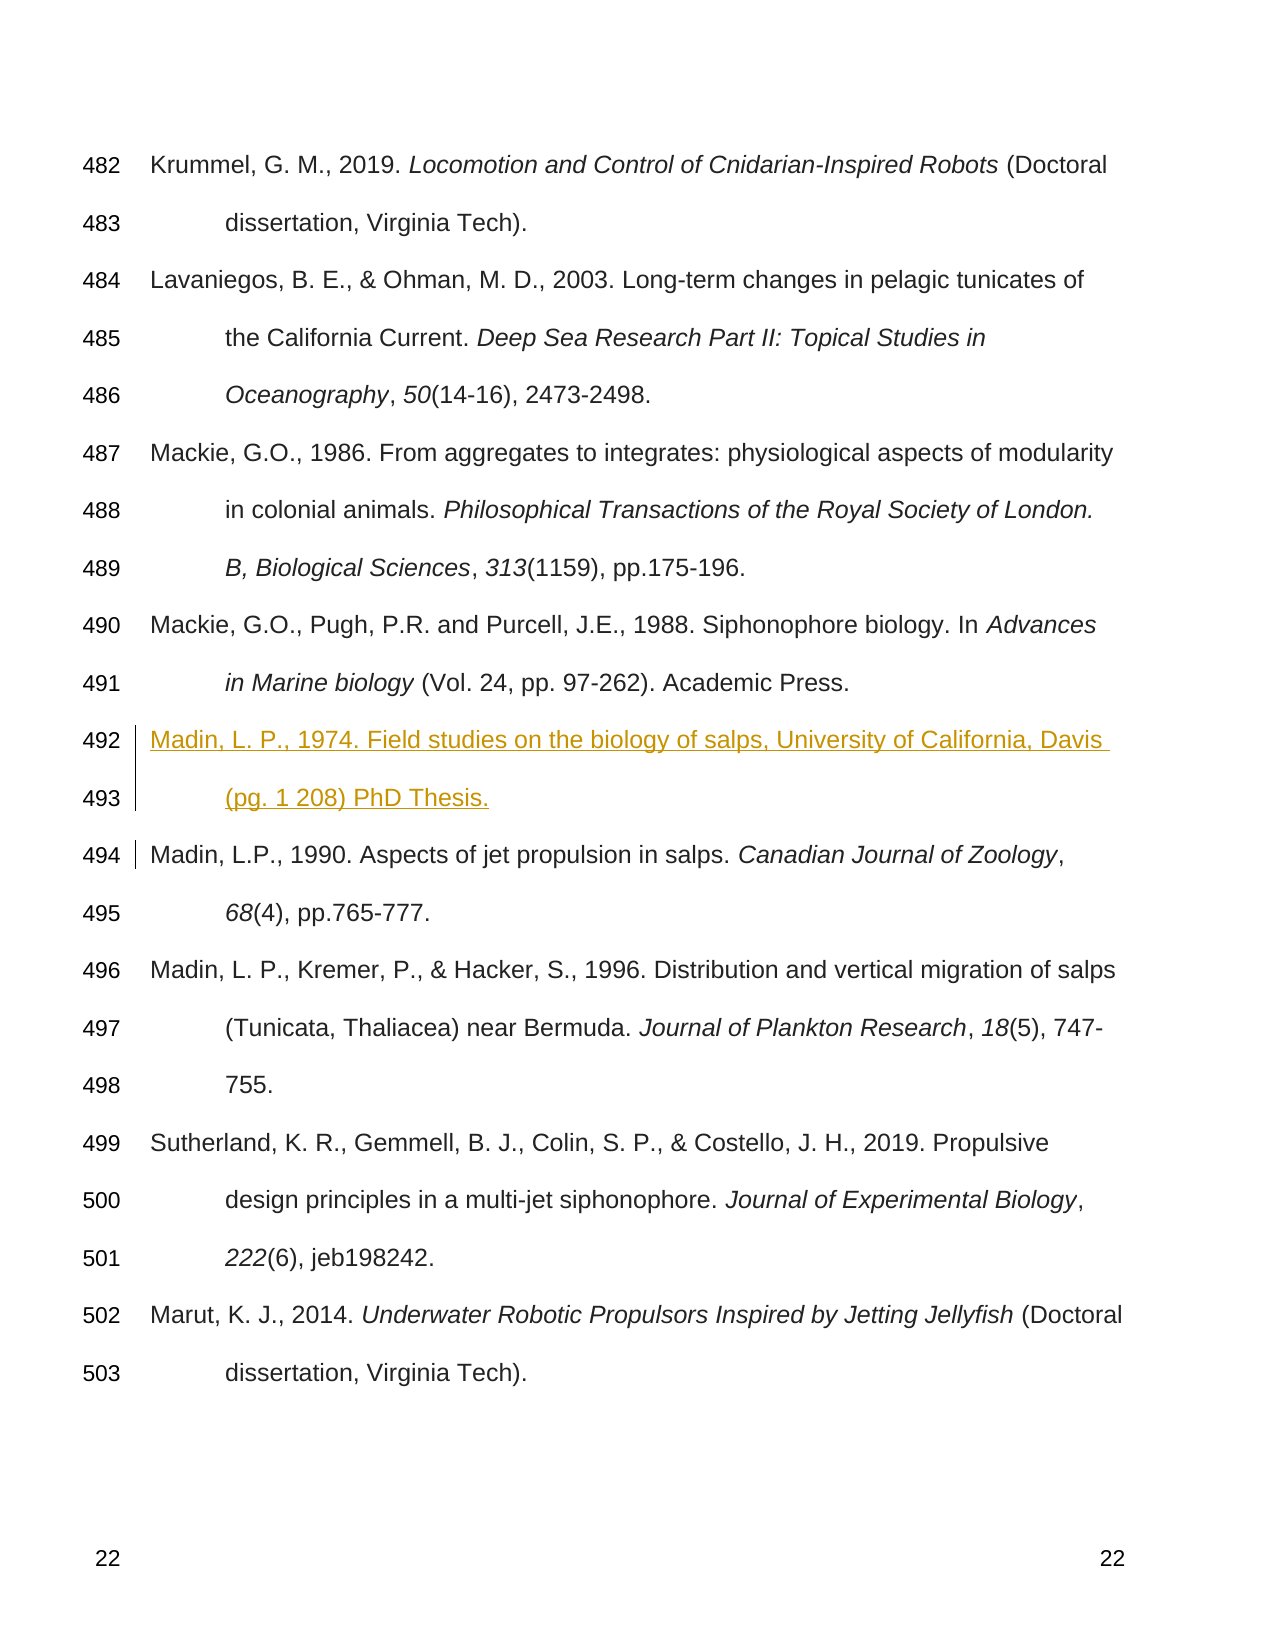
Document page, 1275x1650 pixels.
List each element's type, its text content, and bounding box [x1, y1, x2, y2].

text Sutherland, K. R., Gemmell, B. J., Colin, S. P., & Costello, J. H., 2019. Propulsive design principles in a multi-jet siphonophore. Journal of Experimental Biology, 222(6), jeb198242. [150, 1127, 1125, 1271]
text Mackie, G.O., 1986. From aggregates to integrates: physiological aspects of modularity in colonial animals. Philosophical Transactions of the Royal Society of London. B, Biological Sciences, 313(1159), pp.175-196. [150, 437, 1125, 581]
text Madin, L. P., Kremer, P., & Hacker, S., 1996. Distribution and vertical migration of salps (Tunicata, Thaliacea) near Bermuda. Journal of Plankton Research, 18(5), 747-755. [150, 955, 1125, 1099]
text Mackie, G.O., Pugh, P.R. and Purcell, J.E., 1988. Siphonophore biology. In Advances in Marine biology (Vol. 24, pp. 97-262). Academic Press. [150, 610, 1125, 696]
text Marut, K. J., 2014. Underwater Robotic Propulsors Inspired by Jetting Jellyfish (Doctoral dissertation, Virginia Tech). [150, 1300, 1125, 1386]
text Krummel, G. M., 2019. Locomotion and Control of Cnidarian-Inspired Robots (Doctoral dissertation, Virginia Tech). [150, 150, 1125, 236]
text Madin, L.P., 1990. Aspects of jet propulsion in salps. Canadian Journal of Zoology, 68(4), pp.765-777. [150, 840, 1125, 926]
text Lavaniegos, B. E., & Ohman, M. D., 2003. Long-term changes in pelagic tunicates of the California Current. Deep Sea Research Part II: Topical Studies in Oceanography, 50(14-16), 2473-2498. [150, 265, 1125, 409]
